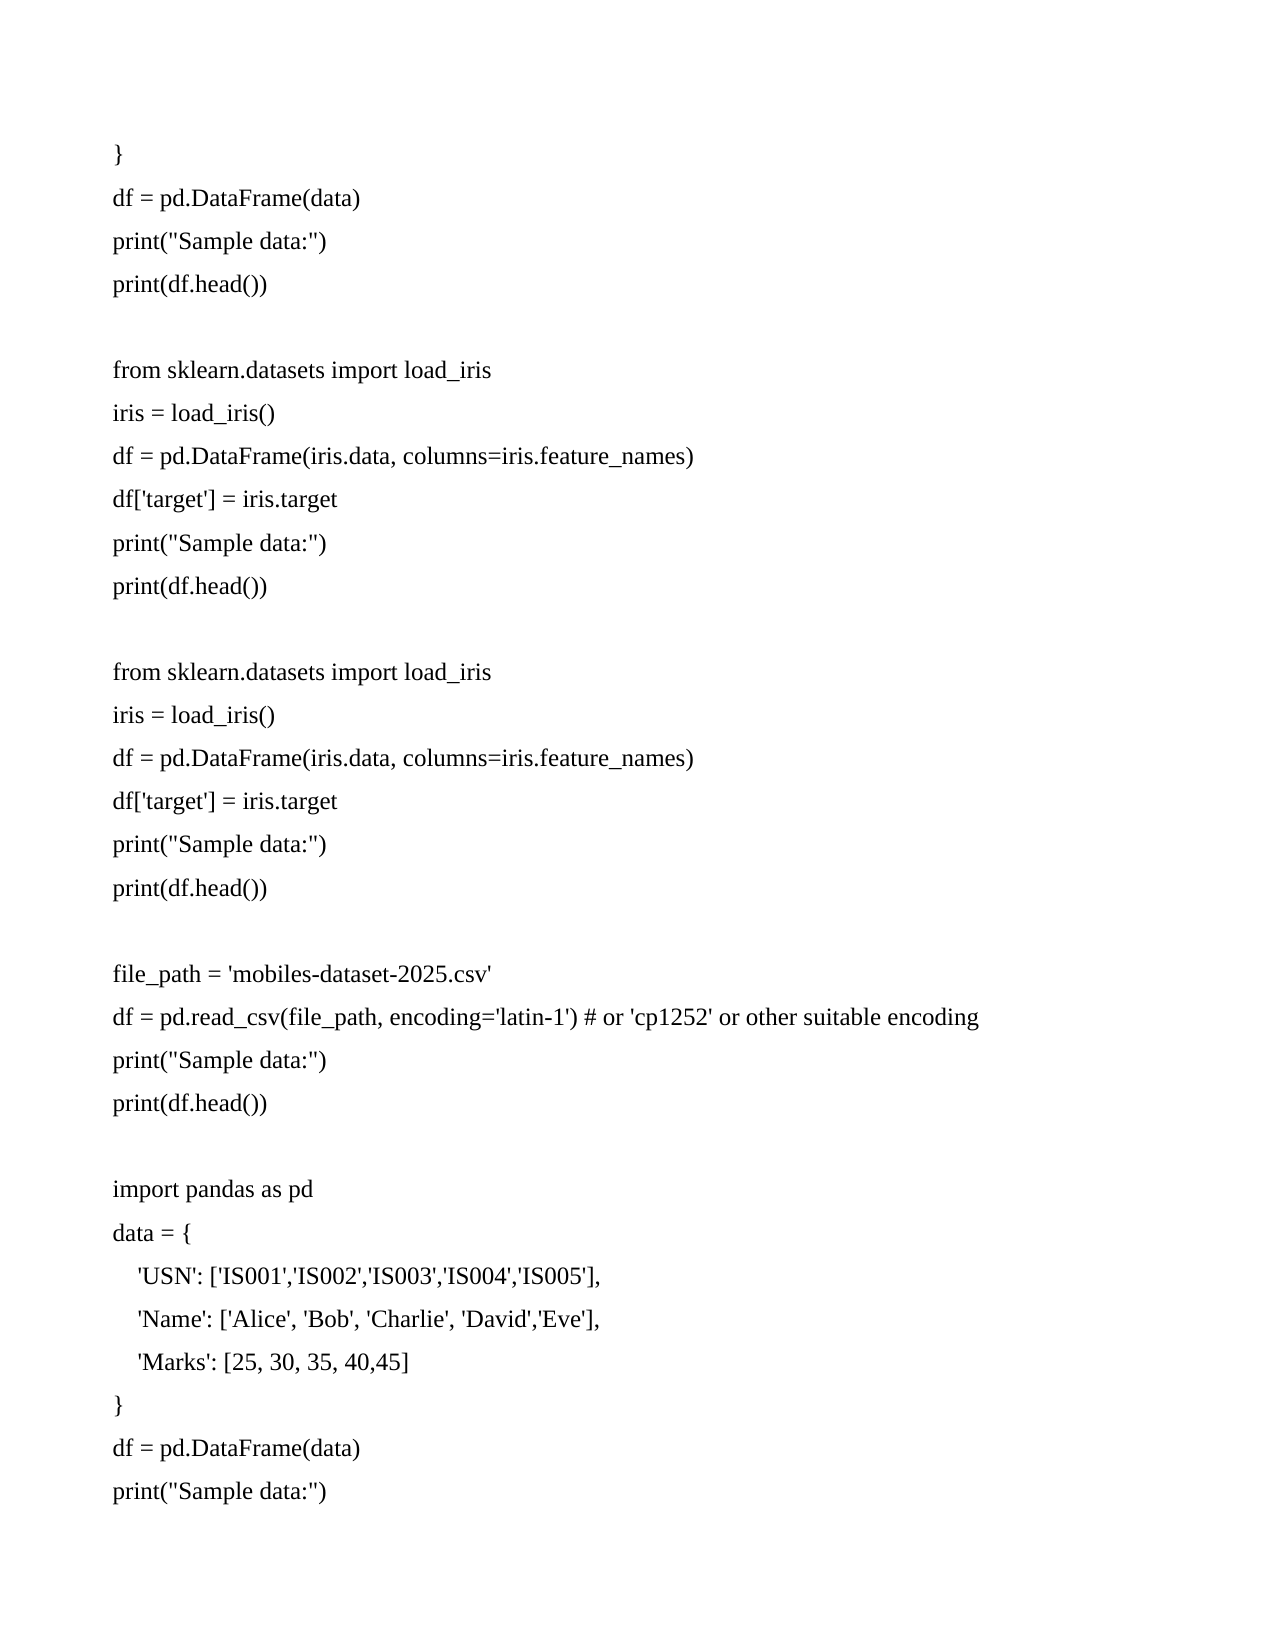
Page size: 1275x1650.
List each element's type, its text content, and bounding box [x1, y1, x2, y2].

text data = { [112, 1218, 1162, 1246]
text df = pd.read_csv(file_path, encoding='latin-1') # or 'cp1252' or other suitable encoding [112, 1002, 1162, 1031]
text from sklearn.datasets import load_iris [112, 657, 1162, 686]
text 'USN': ['IS001','IS002','IS003','IS004','IS005'], [112, 1261, 1162, 1289]
text df['target'] = iris.target [112, 484, 1162, 513]
text print(df.head()) [112, 269, 1162, 298]
text print("Sample data:") [112, 1045, 1162, 1074]
text iris = load_iris() [112, 398, 1162, 427]
text df = pd.DataFrame(data) [112, 183, 1162, 211]
text import pandas as pd [112, 1174, 1162, 1203]
text df['target'] = iris.target [112, 786, 1162, 815]
text } [112, 139, 1162, 168]
text print(df.head()) [112, 571, 1162, 599]
text df = pd.DataFrame(iris.data, columns=iris.feature_names) [112, 743, 1162, 772]
text iris = load_iris() [112, 700, 1162, 729]
text from sklearn.datasets import load_iris [112, 355, 1162, 384]
text 'Name': ['Alice', 'Bob', 'Charlie', 'David','Eve'], [112, 1304, 1162, 1333]
text print(df.head()) [112, 1088, 1162, 1117]
text print("Sample data:") [112, 1476, 1162, 1505]
text file_path = 'mobiles-dataset-2025.csv' [112, 959, 1162, 988]
text 'Marks': [25, 30, 35, 40,45] [112, 1347, 1162, 1376]
text print("Sample data:") [112, 528, 1162, 556]
text print("Sample data:") [112, 226, 1162, 254]
text print("Sample data:") [112, 829, 1162, 858]
text } [112, 1390, 1162, 1419]
text df = pd.DataFrame(data) [112, 1433, 1162, 1462]
text df = pd.DataFrame(iris.data, columns=iris.feature_names) [112, 441, 1162, 470]
text print(df.head()) [112, 873, 1162, 901]
